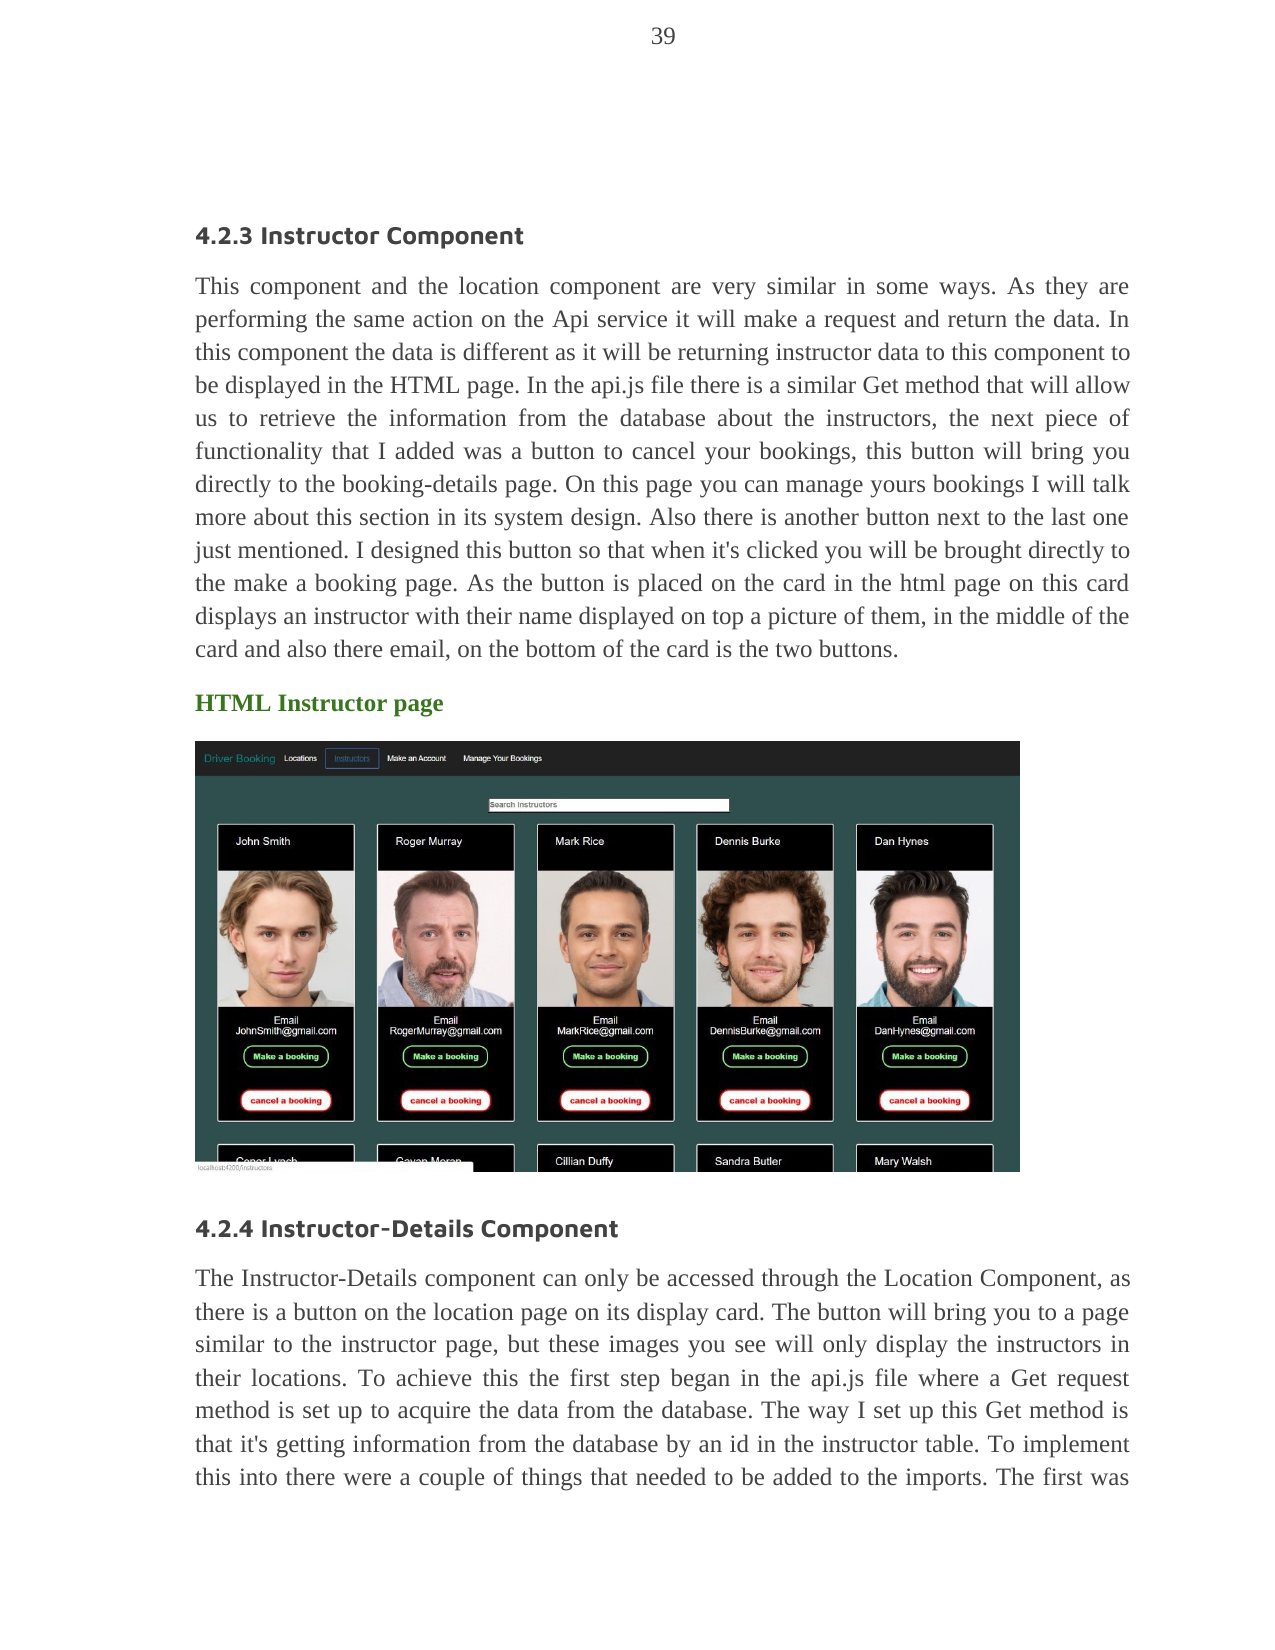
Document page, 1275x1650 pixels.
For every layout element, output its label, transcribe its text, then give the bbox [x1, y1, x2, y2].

subtitle 4.2.3 Instructor Component [195, 221, 1080, 250]
text This component and the location component are very similar in some ways. As they are performing the same action on the Api service it will make a request and return the data. In this component the data is different as it will be returning instructor data to this component to be displayed in the HTML page. In the api.js file there is a similar Get method that will allow us to retrieve the information from the database about the instructors, the next piece of functionality that I added was a button to cancel your bookings, this button will bring you directly to the booking-details page. On this page you can manage yours bookings I will talk more about this section in its system design. Also there is another button next to the last one just mentioned. I designed this button so that when it's clicked you will be brought directly to the make a booking page. As the button is placed on the card in the html page on this card displays an instructor with their name displayed on top a picture of them, in the middle of the card and also there email, on the bottom of the card is the two buttons. [195, 271, 1131, 663]
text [195, 1263, 1131, 1490]
picture [195, 741, 1020, 1172]
subtitle 4.2.4 Instructor-Details Component [195, 1213, 1080, 1243]
text HTML Instructor page [195, 688, 1131, 717]
